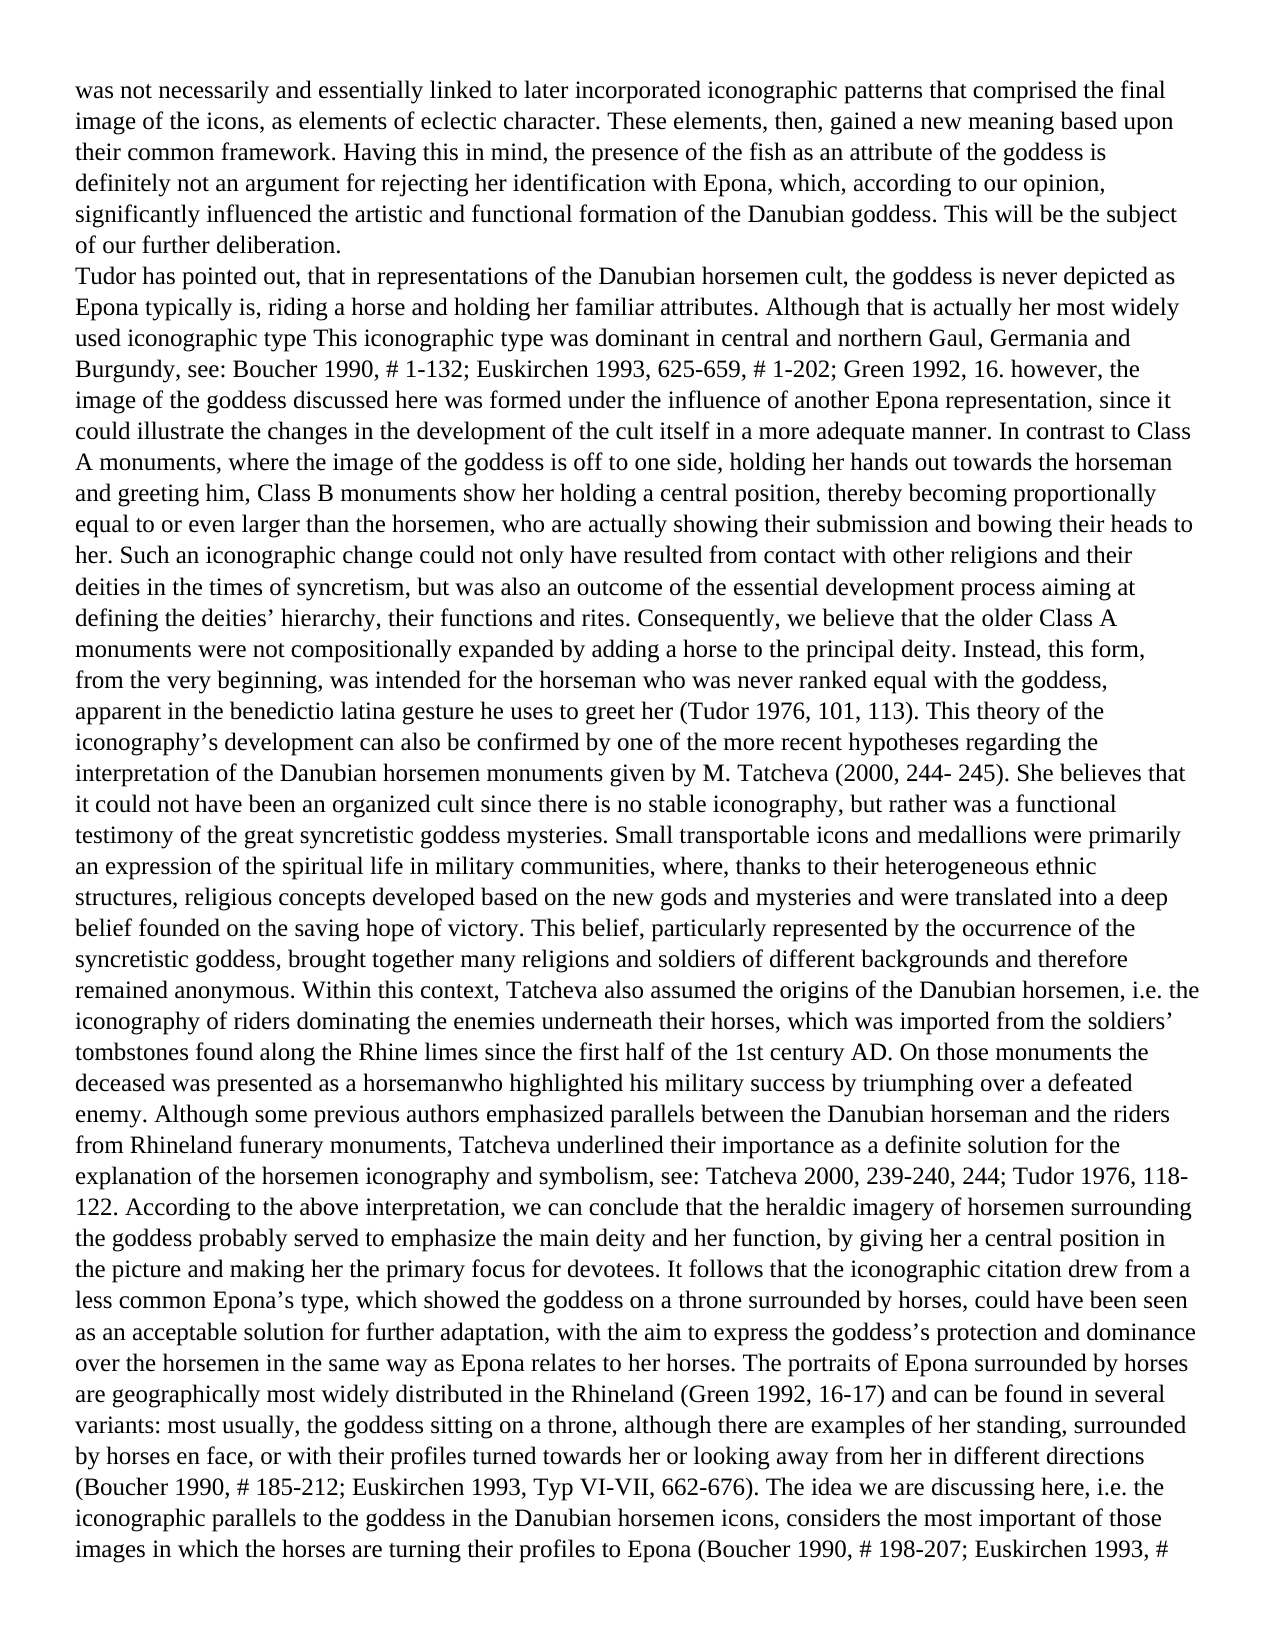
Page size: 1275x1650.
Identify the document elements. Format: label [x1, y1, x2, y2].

text [75, 75, 1200, 259]
text [75, 261, 1200, 1563]
